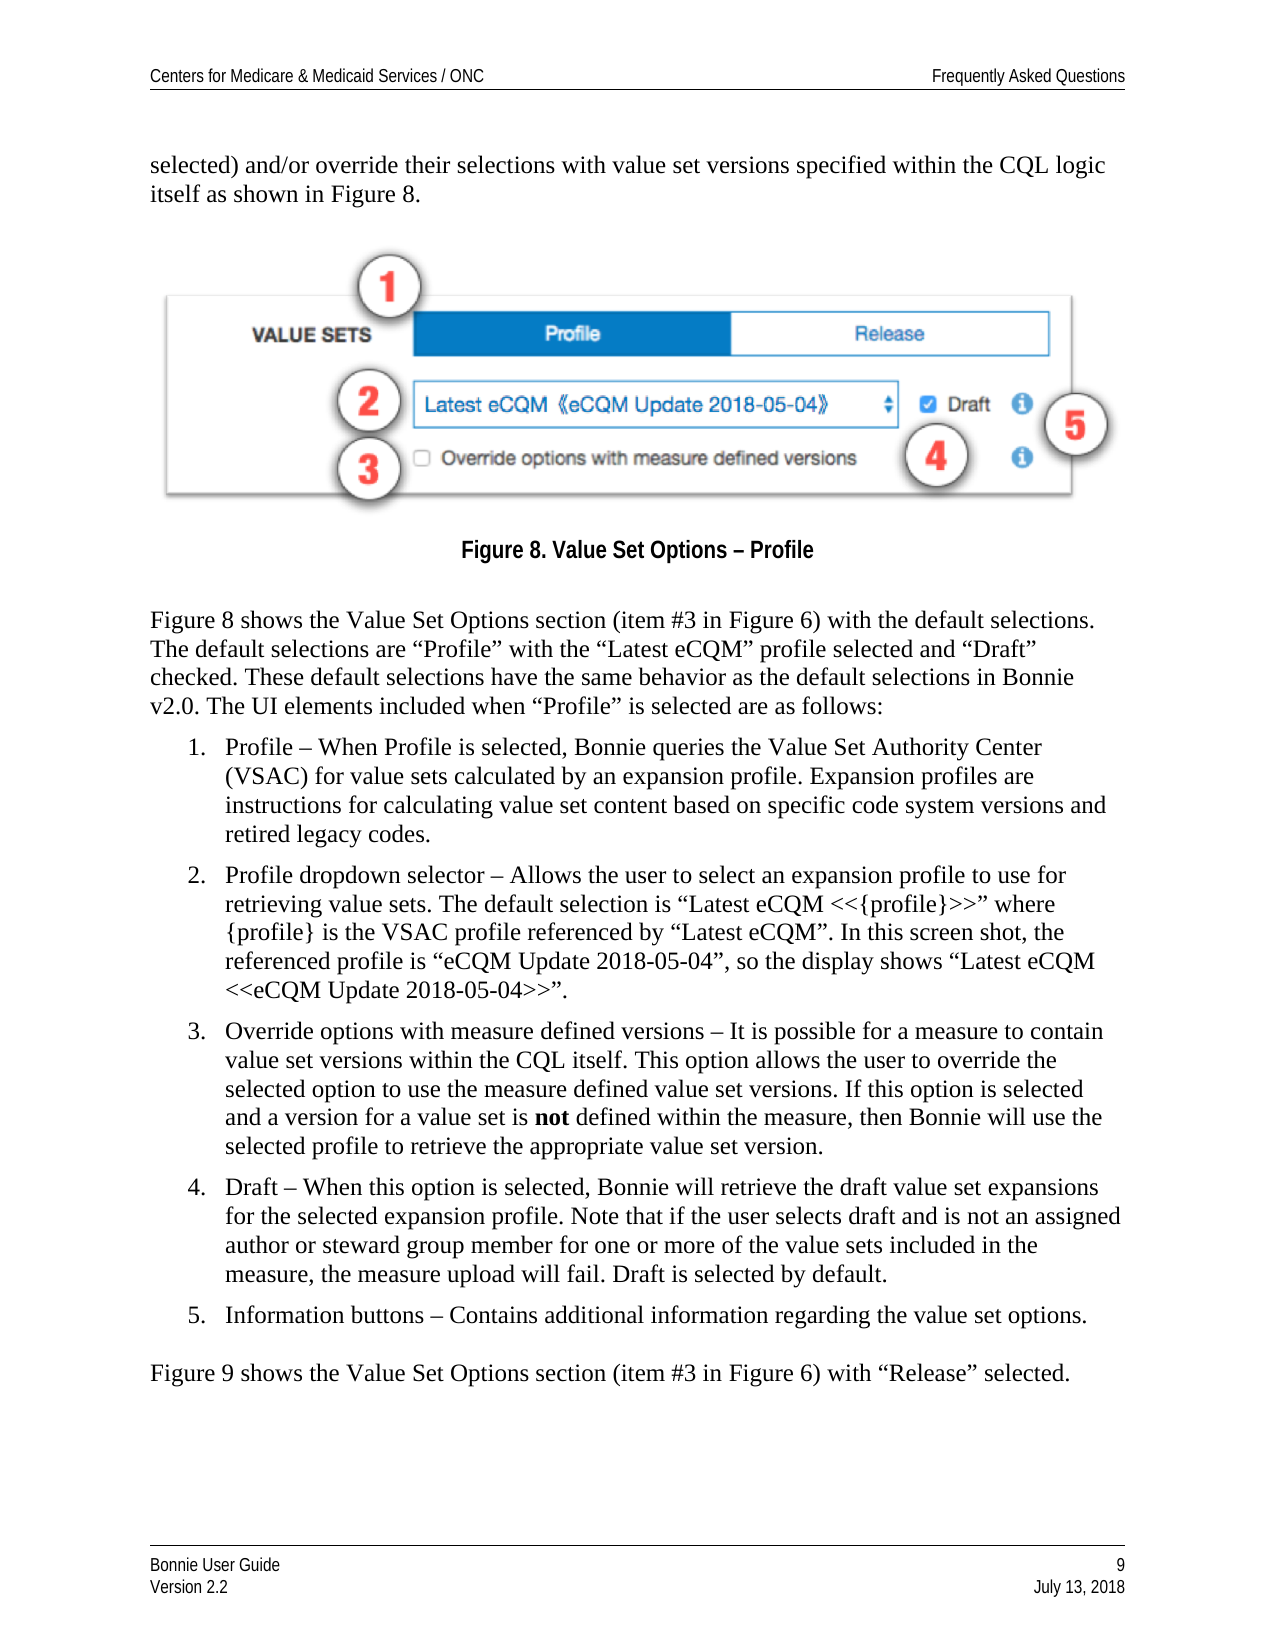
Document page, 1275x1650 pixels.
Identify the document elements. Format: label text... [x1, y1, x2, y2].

list Profile dropdown selector – Allows the user to select an expansion profile to use for retrieving value sets. The default selection is “Latest eCQM <<{profile}>>” where {profile} is the VSAC profile referenced by “Latest eCQM”. In this screen shot, the referenced profile is “eCQM Update 2018-05-04”, so the display shows “Latest eCQM <<eCQM Update 2018-05-04>>”. [187, 860, 1125, 1004]
text Figure 8 shows the Value Set Options section (item #3 in Figure 6) with the default selections. The default selections are “Profile” with the “Latest eCQM” profile selected and “Draft” checked. These default selections have the same behavior as the default selections in Bonnie v2.0. The UI elements included when “Profile” is selected are as follows: [150, 605, 1125, 720]
list Information buttons – Contains additional information regarding the value set options. [187, 1300, 1125, 1329]
list Override options with measure defined versions – It is possible for a measure to contain value set versions within the CQL itself. This option allows the user to override the selected option to use the measure defined value set versions. If this option is selected and a version for a value set is not defined within the measure, then Bonnie will use the selected profile to retrieve the appropriate value set version. [187, 1016, 1125, 1160]
text Figure 8. Value Set Options – Profile [150, 534, 1125, 563]
text Figure 9 shows the Value Set Options section (item #3 in Figure 6) with “Release” selected. [150, 1358, 1125, 1387]
list Profile – When Profile is selected, Bonnie queries the Value Set Authority Center (VSAC) for value sets calculated by an expansion profile. Expansion profiles are instructions for calculating value set content based on specific code system versions and retired legacy codes. [187, 732, 1125, 847]
list Draft – When this option is selected, Bonnie will retrieve the draft value set expansions for the selected expansion profile. Note that if the user selects draft and is not an assigned author or steward group member for one or more of the value sets included in the measure, the measure upload will fail. Draft is selected by default. [187, 1172, 1125, 1287]
picture [150, 232, 1125, 522]
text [150, 150, 1125, 207]
